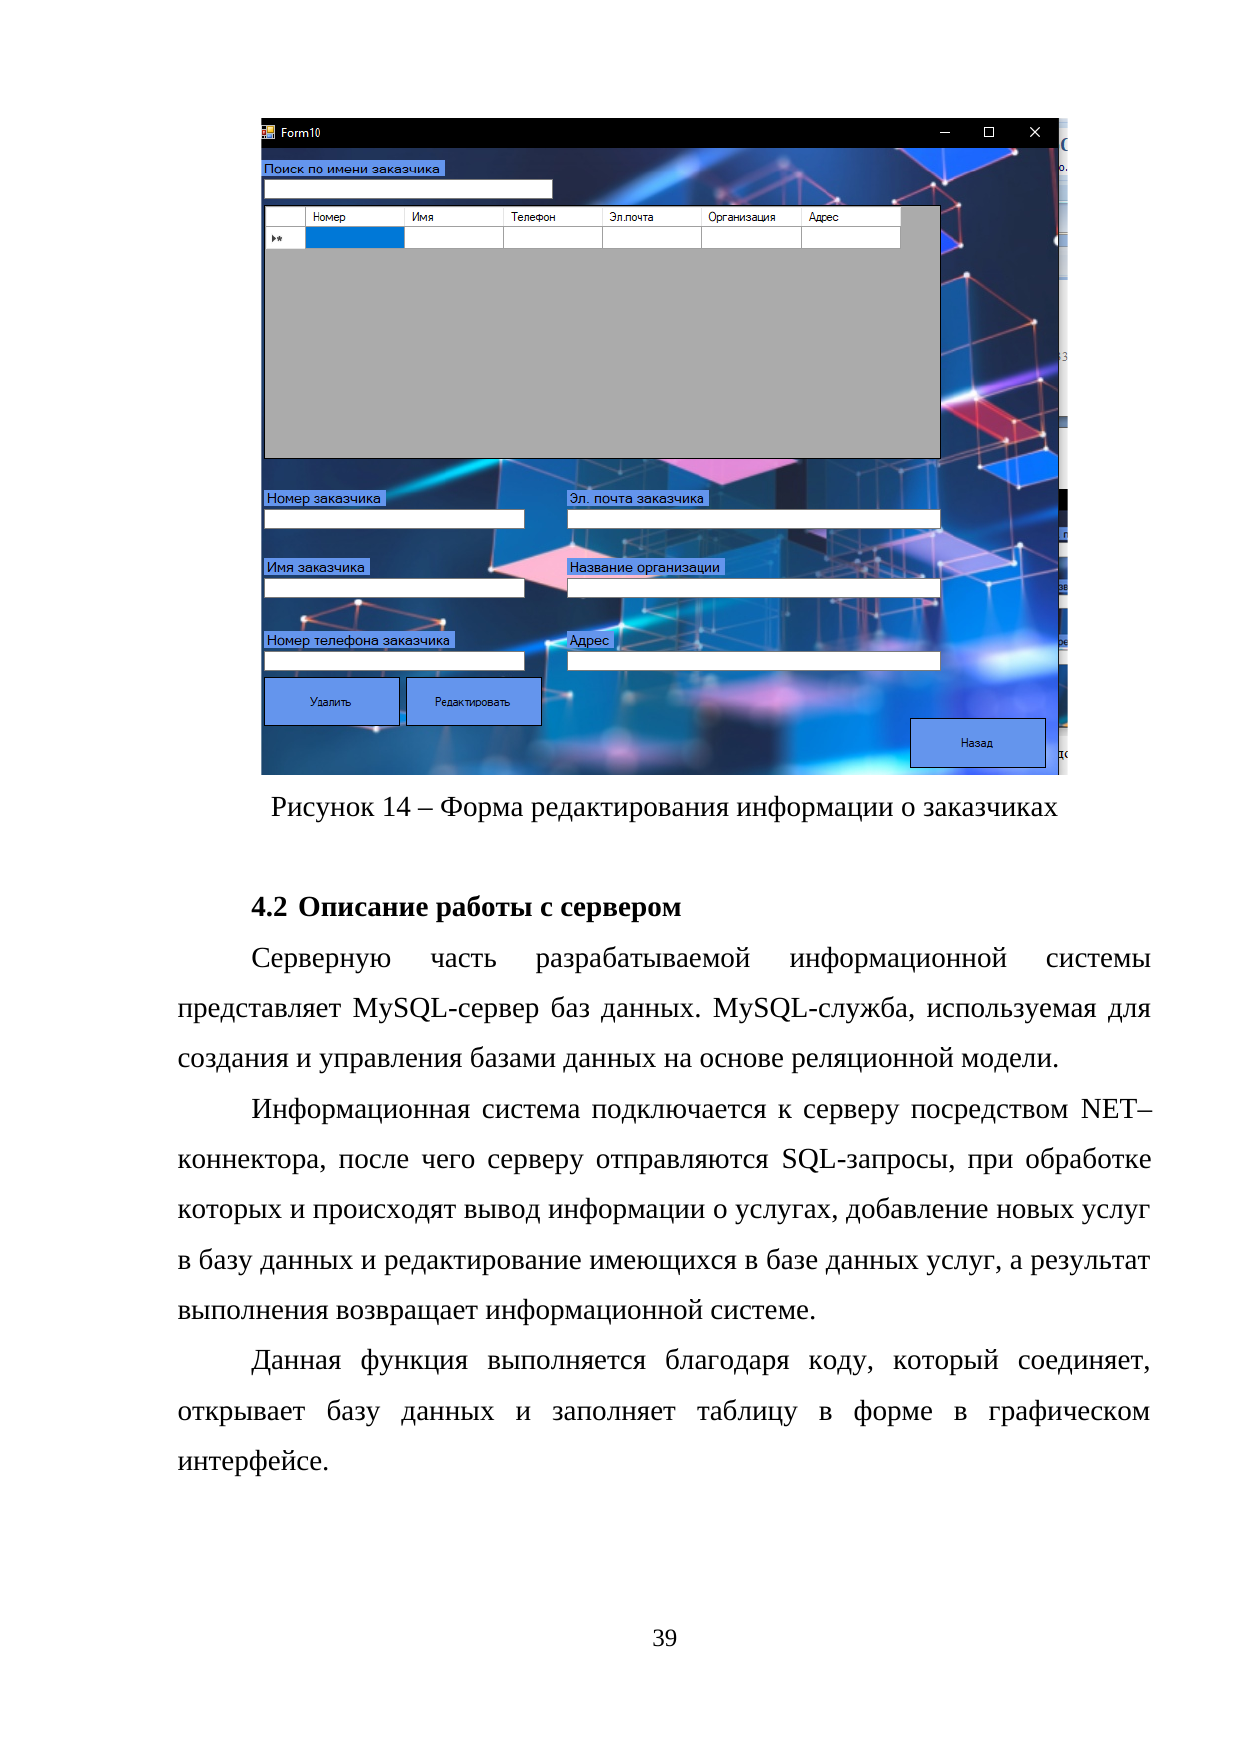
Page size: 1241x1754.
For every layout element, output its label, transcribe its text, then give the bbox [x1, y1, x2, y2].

text Серверную часть разрабатываемой информационной системы представляет MySQL-сервер баз данных. MySQL-служба, используемая для создания и управления базами данных на основе реляционной модели. [177, 940, 1152, 1074]
picture [261, 118, 1068, 775]
text Информационная система подключается к серверу посредством NET–коннектора, после чего серверу отправляются SQL-запросы, при обработке которых и происходят вывод информации о услугах, добавление новых услуг в базу данных и редактирование имеющихся в базе данных услуг, а результат выполнения возвращает информационной системе. [177, 1091, 1152, 1326]
text Данная функция выполняется благодаря коду, который соединяет, открывает базу данных и заполняет таблицу в форме в графическом интерфейсе. [177, 1342, 1152, 1477]
list Описание работы с сервером [251, 889, 1152, 923]
list Рисунок 14 – Форма редактирования информации о заказчиках [177, 789, 1152, 822]
